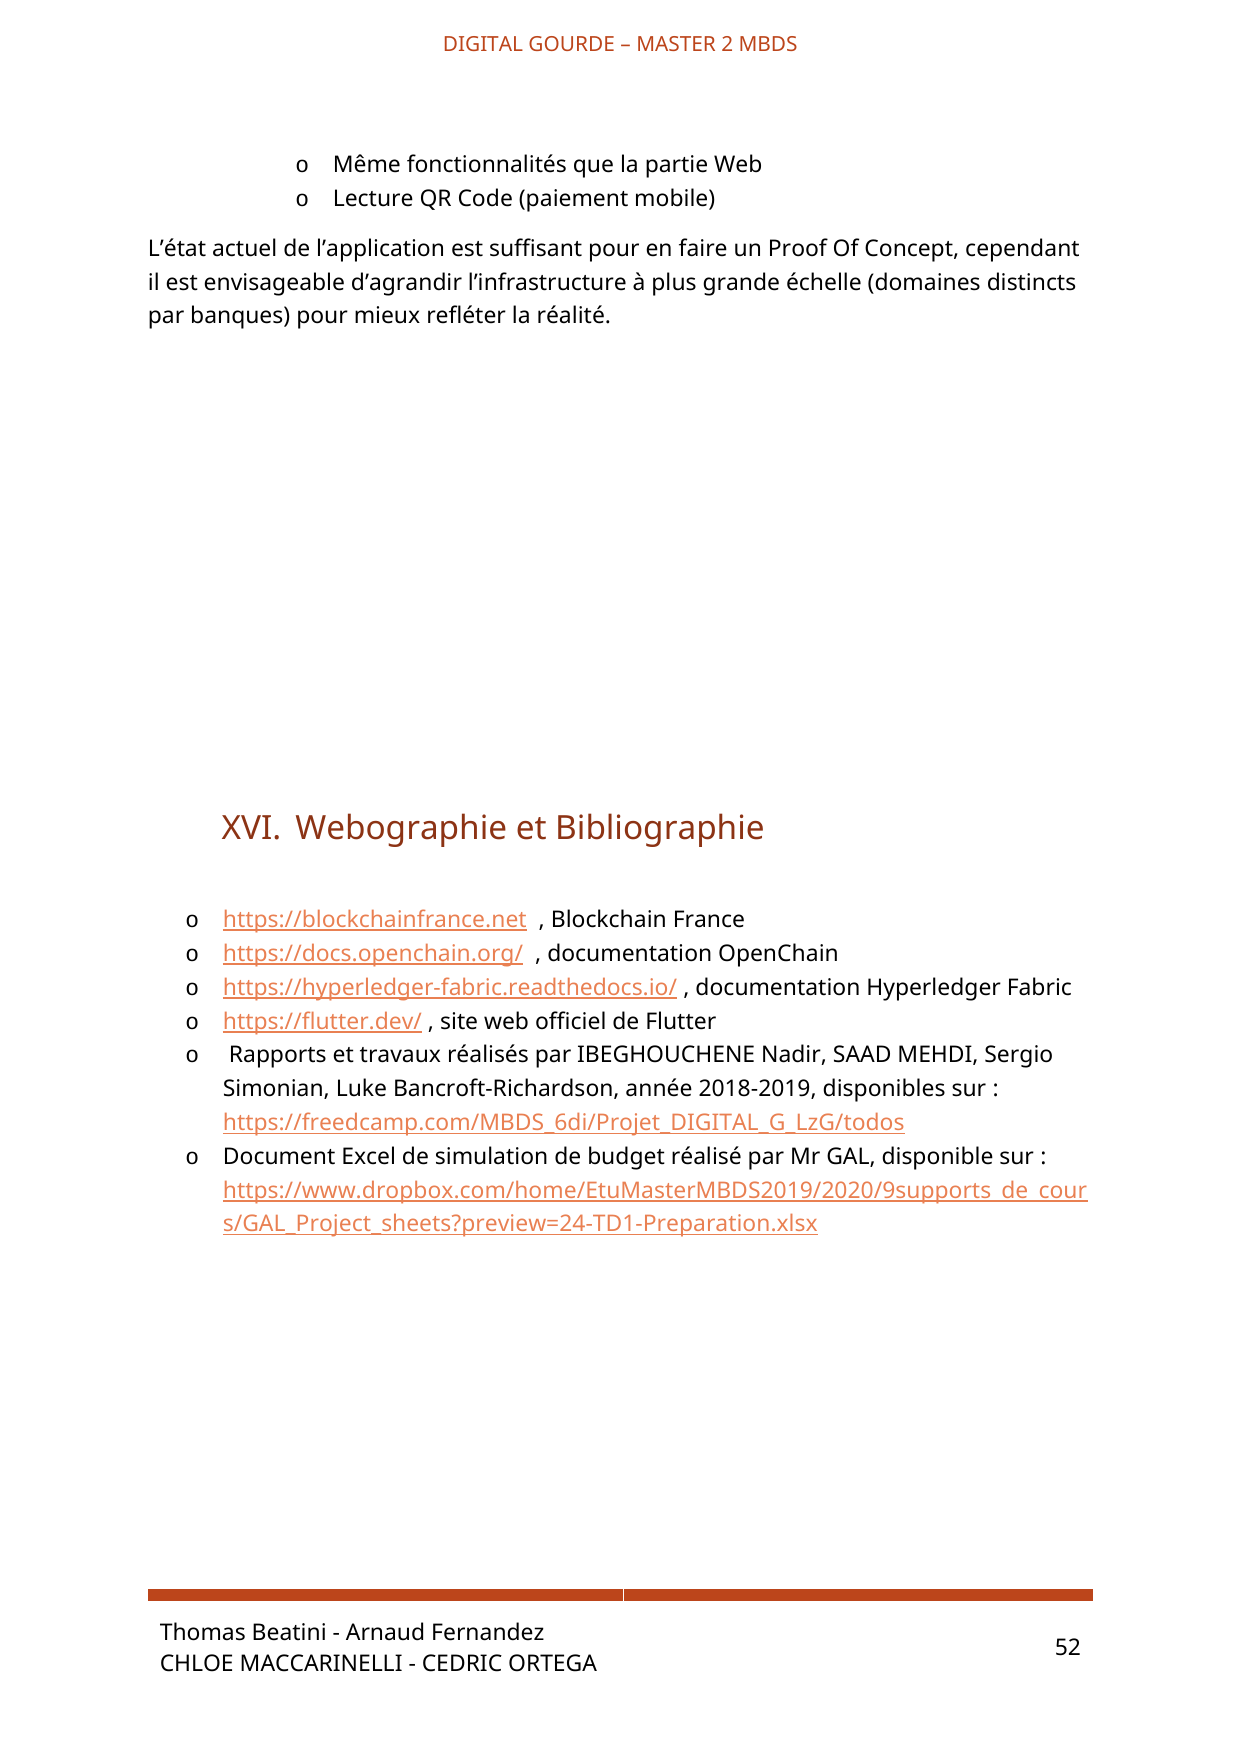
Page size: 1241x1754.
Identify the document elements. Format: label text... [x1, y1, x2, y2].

text L’état actuel de l’application est suffisant pour en faire un Proof Of Concept, cependant il est envisageable d’agrandir l’infrastructure à plus grande échelle (domaines distincts par banques) pour mieux refléter la réalité. [148, 232, 1093, 331]
list https://blockchainfrance.net , Blockchain France [185, 903, 1093, 934]
list Document Excel de simulation de budget réalisé par Mr GAL, disponible sur : https://www.dropbox.com/home/EtuMasterMBDS2019/2020/9supports_de_cours/GAL_Project_sheets?preview=24-TD1-Preparation.xlsx [185, 1140, 1093, 1239]
subtitle Webographie et Bibliographie [221, 804, 1093, 849]
list Lecture QR Code (paiement mobile) [295, 181, 1093, 213]
list https://hyperledger-fabric.readthedocs.io/ , documentation Hyperledger Fabric [185, 971, 1093, 1002]
list https://docs.openchain.org/ , documentation OpenChain [185, 937, 1093, 968]
list https://flutter.dev/ , site web officiel de Flutter [185, 1004, 1093, 1036]
list Même fonctionnalités que la partie Web [295, 148, 1093, 179]
list Rapports et travaux réalisés par IBEGHOUCHENE Nadir, SAAD MEHDI, Sergio Simonian, Luke Bancroft-Richardson, année 2018-2019, disponibles sur : https://freedcamp.com/MBDS_6di/Projet_DIGITAL_G_LzG/todos [185, 1038, 1093, 1137]
